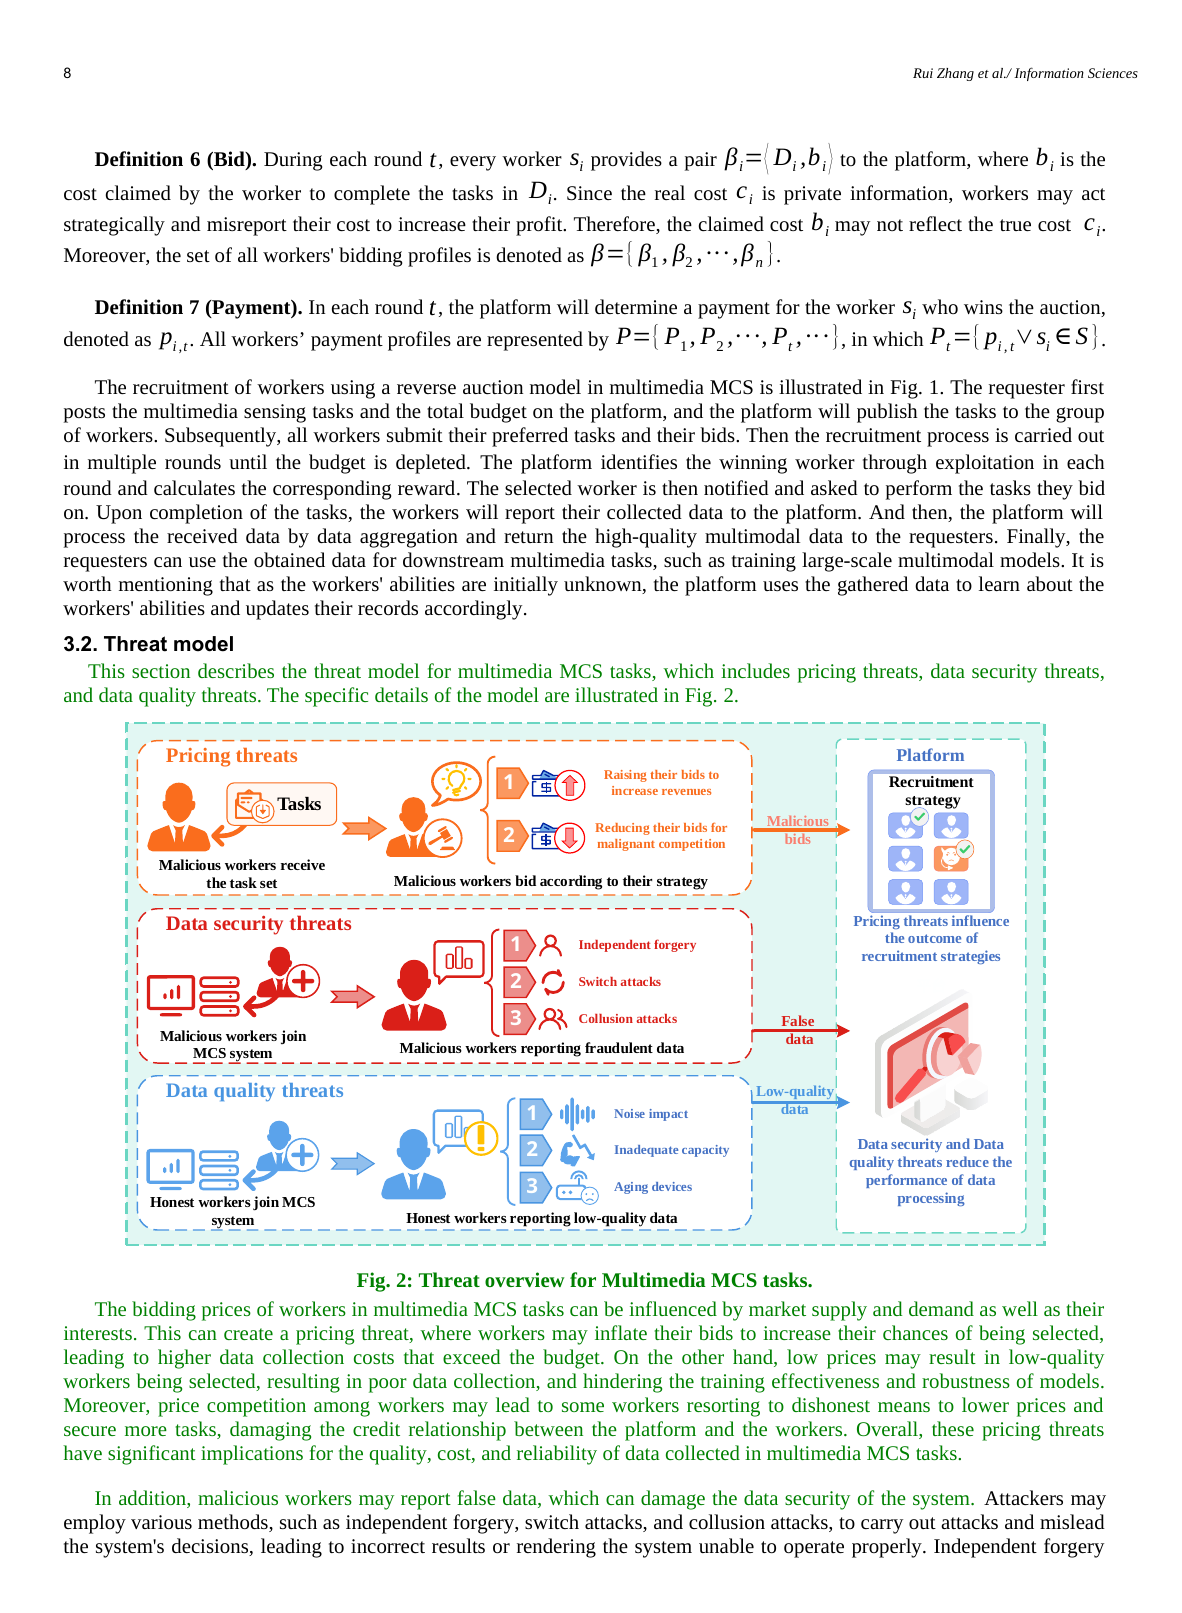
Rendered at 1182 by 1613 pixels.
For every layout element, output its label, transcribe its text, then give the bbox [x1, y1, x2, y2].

text Fig. 2: Threat overview for Multimedia MCS tasks. [63, 1268, 1106, 1292]
text The bidding prices of workers in multimedia MCS tasks can be influenced by market supply and demand as well as their interests. This can create a pricing threat, where workers may inflate their bids to increase their chances of being selected, leading to higher data collection costs that exceed the budget. On the other hand, low prices may result in low-quality workers being selected, resulting in poor data collection, and hindering the training effectiveness and robustness of models. Moreover, price competition among workers may lead to some workers resorting to dishonest means to lower prices and secure more tasks, damaging the credit relationship between the platform and the workers. Overall, these pricing threats have significant implications for the quality, cost, and reliability of data collected in multimedia MCS tasks. [63, 1297, 1106, 1465]
text This section describes the threat model for multimedia MCS tasks, which includes pricing threats, data security threats, and data quality threats. The specific details of the model are illustrated in Fig. 2. [63, 660, 1106, 708]
subtitle 3.2. Threat model [63, 633, 1106, 656]
text Definition 7 (Payment). In each round , the platform will determine a payment for the worker who wins the auction, denoted as . All workers’ payment profiles are represented by , in which . [63, 292, 1106, 354]
text The recruitment of workers using a reverse auction model in multimedia MCS is illustrated in Fig. 1. The requester first posts the multimedia sensing tasks and the total budget on the platform, and the platform will publish the tasks to the group of workers. Subsequently, all workers submit their preferred tasks and their bids. Then the recruitment process is carried out in multiple rounds until the budget is depleted. The platform identifies the winning worker through exploitation in each round and calculates the corresponding reward. The selected worker is then notified and asked to perform the tasks they bid on. Upon completion of the tasks, the workers will report their collected data to the platform. And then, the platform will process the received data by data aggregation and return the high-quality multimodal data to the requesters. Finally, the requesters can use the obtained data for downstream multimedia tasks, such as training large-scale multimodal models. It is worth mentioning that as the workers' abilities are initially unknown, the platform uses the gathered data to learn about the workers' abilities and updates their records accordingly. [63, 375, 1106, 620]
text Definition 6 (Bid). During each round , every worker provides a pair to the platform, where is the cost claimed by the worker to complete the tasks in . Since the real cost is private information, workers may act strategically and misreport their cost to increase their profit. Therefore, the claimed cost may not reflect the true cost . Moreover, the set of all workers' bidding profiles is denoted as . [63, 142, 1106, 271]
